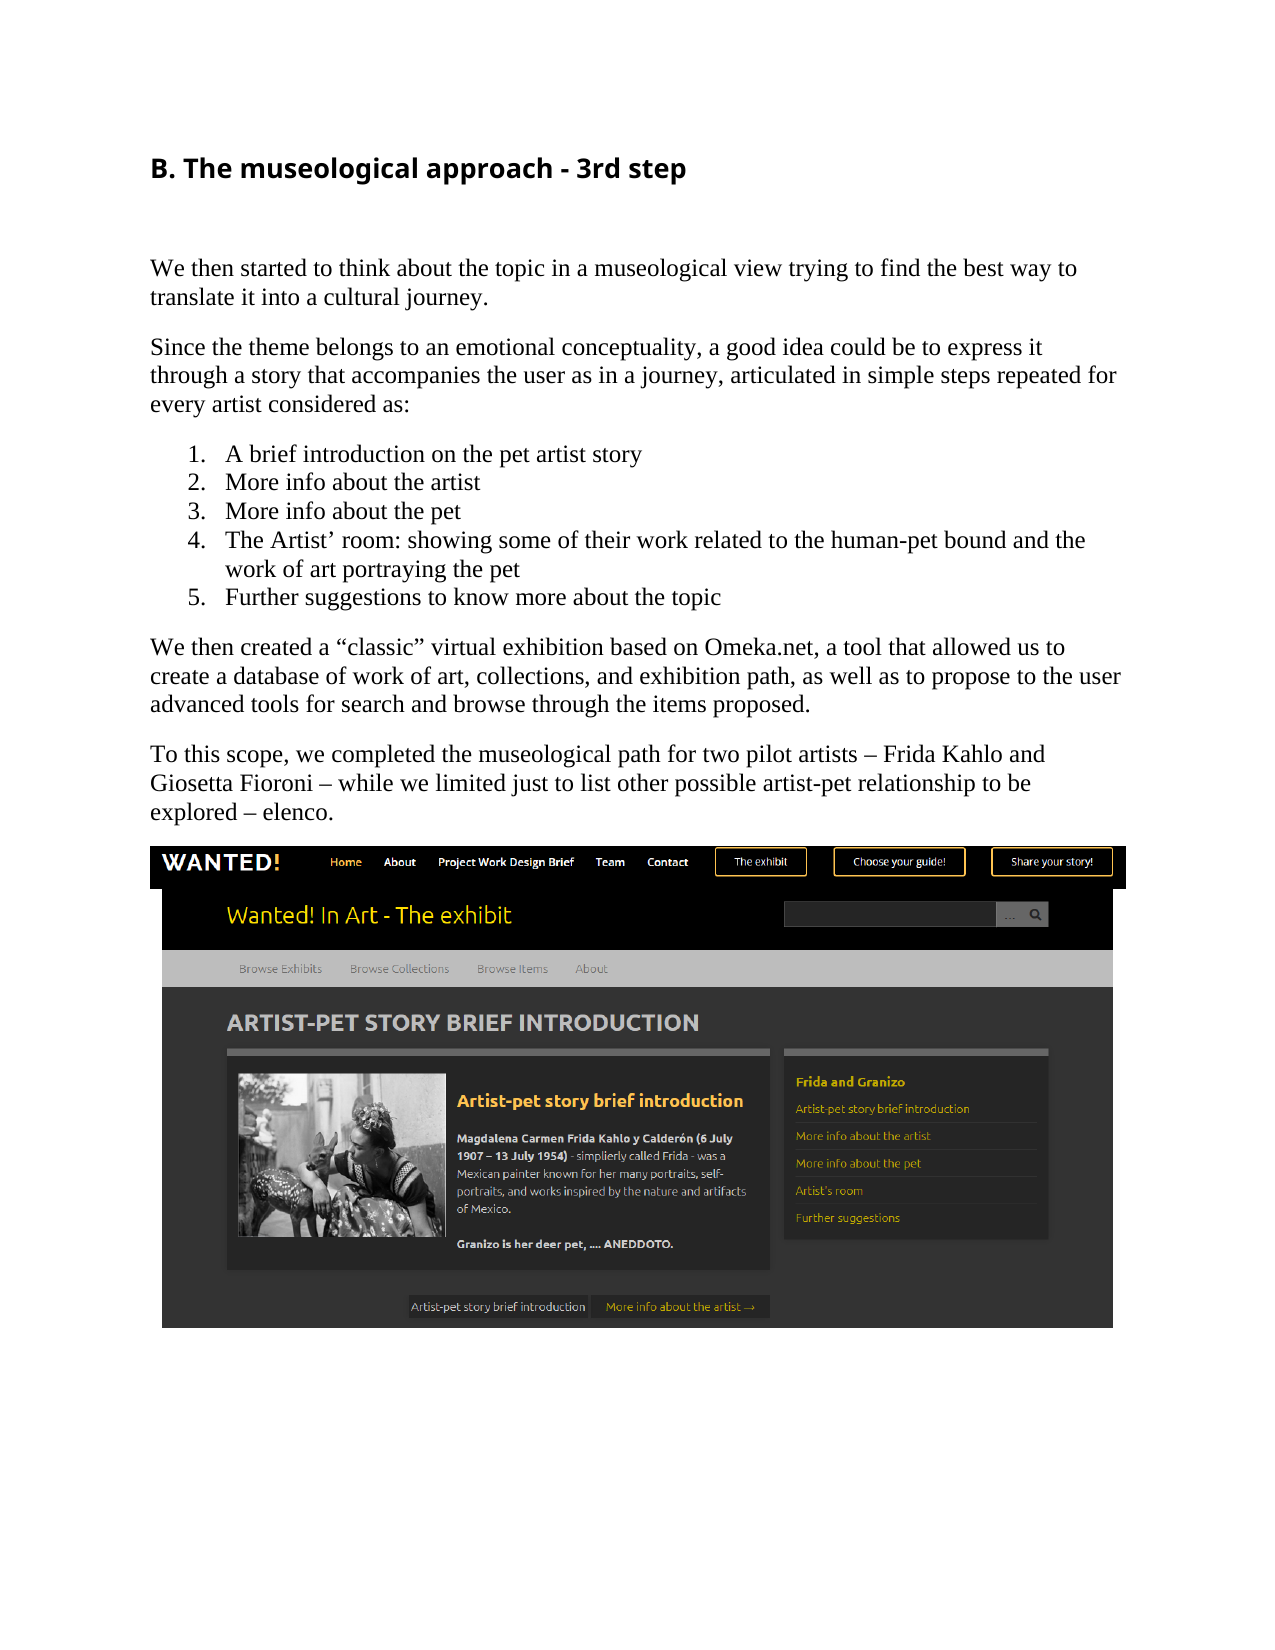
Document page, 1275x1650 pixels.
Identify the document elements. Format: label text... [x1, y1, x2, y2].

text To this scope, we completed the museological path for two pilot artists – Frida Kahlo and Giosetta Fioroni – while we limited just to list other possible artist-pet relationship to be explored – elenco. [150, 822, 1125, 909]
list A brief introduction on the pet artist story [187, 439, 1125, 467]
list Further suggestions to know more about the topic [187, 666, 1125, 694]
list The Artist’ room: showing some of their work related to the human-pet bound and the work of art portraying the pet [187, 587, 1125, 645]
text We then created a “classic” virtual exhibition based on Omeka.net, a tool that allowed us to create a database of work of art, collections, and exhibition path, as well as to propose to the user advanced tools for search and browse through the items proposed. [150, 715, 1125, 802]
text We then started to think about the topic in a museological view trying to find the best way to translate it into a cultural journey. [150, 253, 1125, 311]
picture [150, 929, 1126, 1411]
list More info about the pet [187, 538, 1125, 567]
text Since the theme belongs to an emotional conceptuality, a good idea could be to express it through a story that accompanies the user as in a journey, articulated in simple steps repeated for every artist considered as: [150, 332, 1125, 418]
subtitle B. The museological approach - 3rd step [150, 150, 1125, 187]
list More info about the artist [187, 488, 1125, 517]
